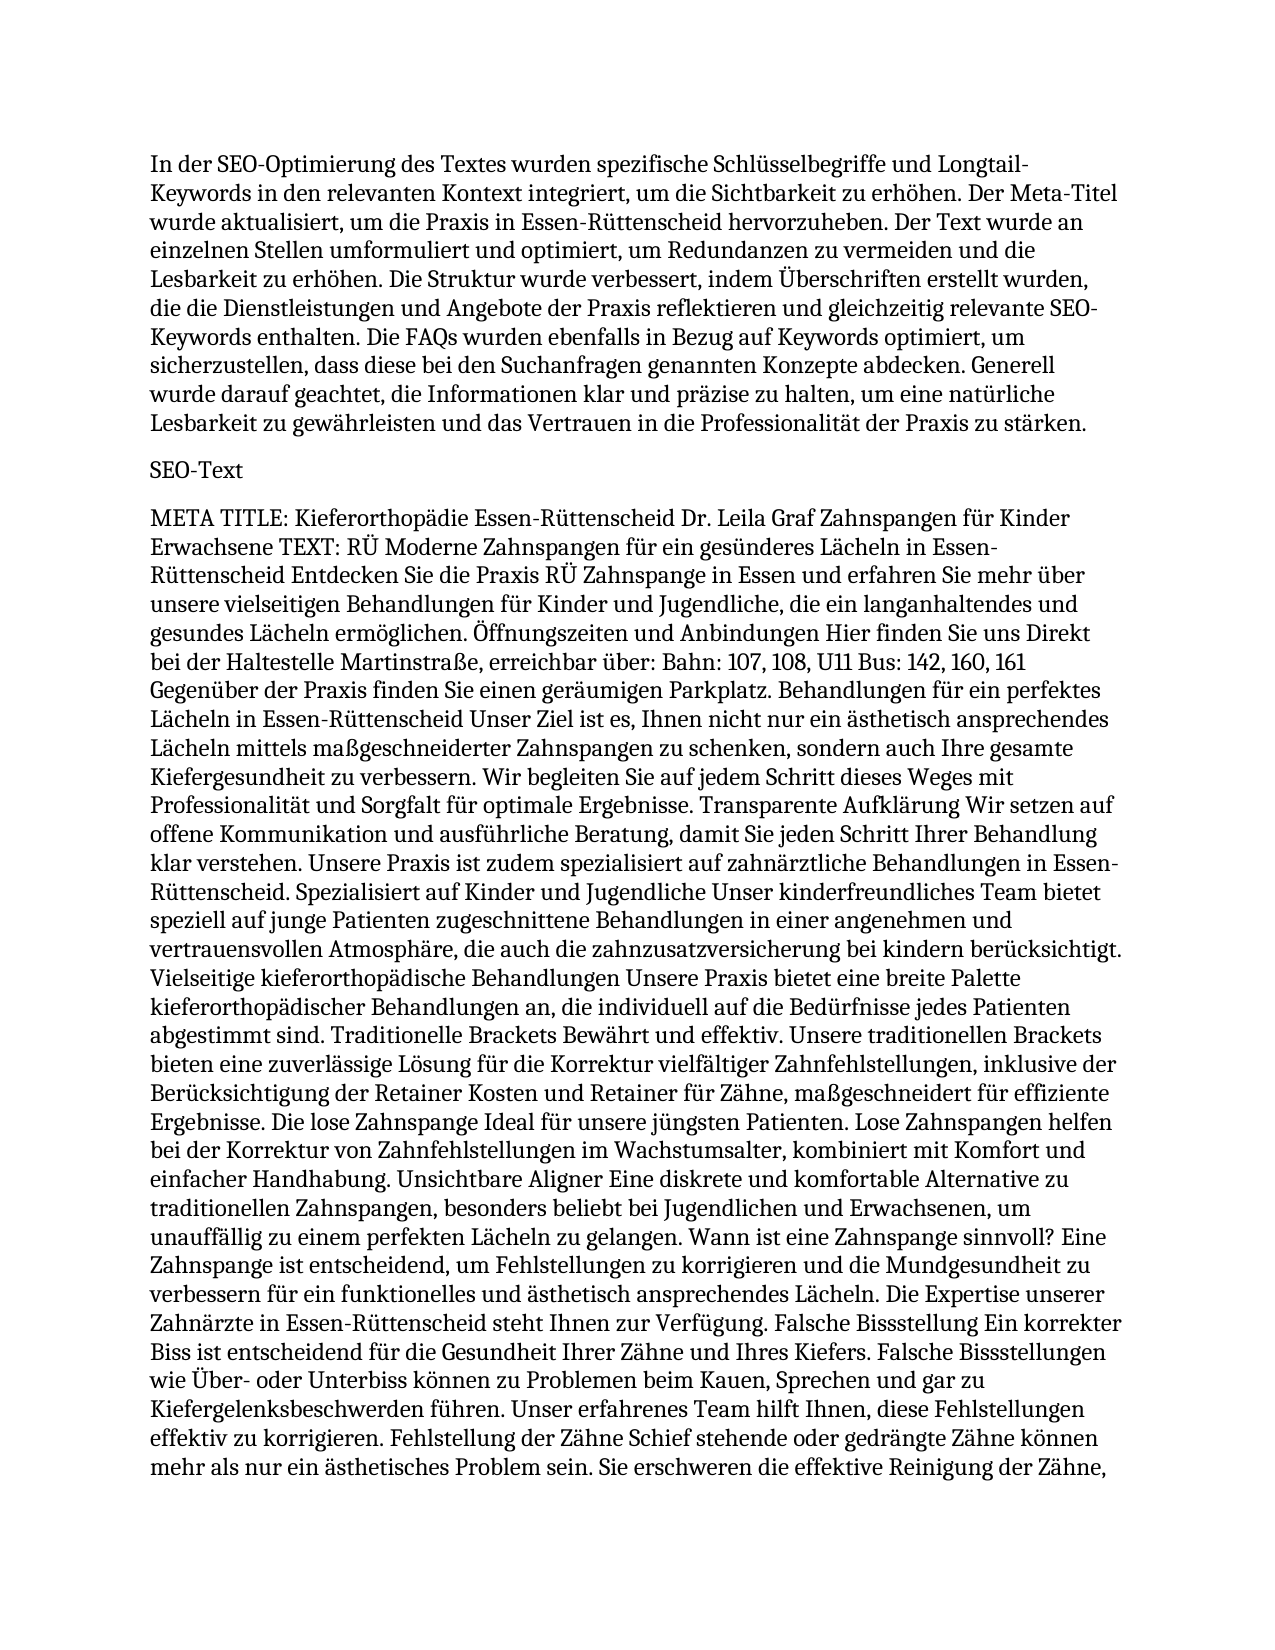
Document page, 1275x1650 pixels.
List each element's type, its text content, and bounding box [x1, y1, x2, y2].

text In der SEO-Optimierung des Textes wurden spezifische Schlüsselbegriffe und Longtail-Keywords in den relevanten Kontext integriert, um die Sichtbarkeit zu erhöhen. Der Meta-Titel wurde aktualisiert, um die Praxis in Essen-Rüttenscheid hervorzuheben. Der Text wurde an einzelnen Stellen umformuliert und optimiert, um Redundanzen zu vermeiden und die Lesbarkeit zu erhöhen. Die Struktur wurde verbessert, indem Überschriften erstellt wurden, die die Dienstleistungen und Angebote der Praxis reflektieren und gleichzeitig relevante SEO-Keywords enthalten. Die FAQs wurden ebenfalls in Bezug auf Keywords optimiert, um sicherzustellen, dass diese bei den Suchanfragen genannten Konzepte abdecken. Generell wurde darauf geachtet, die Informationen klar und präzise zu halten, um eine natürliche Lesbarkeit zu gewährleisten und das Vertrauen in die Professionalität der Praxis zu stärken. [150, 150, 1125, 437]
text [150, 504, 1125, 1481]
text SEO-Text [150, 456, 1125, 485]
